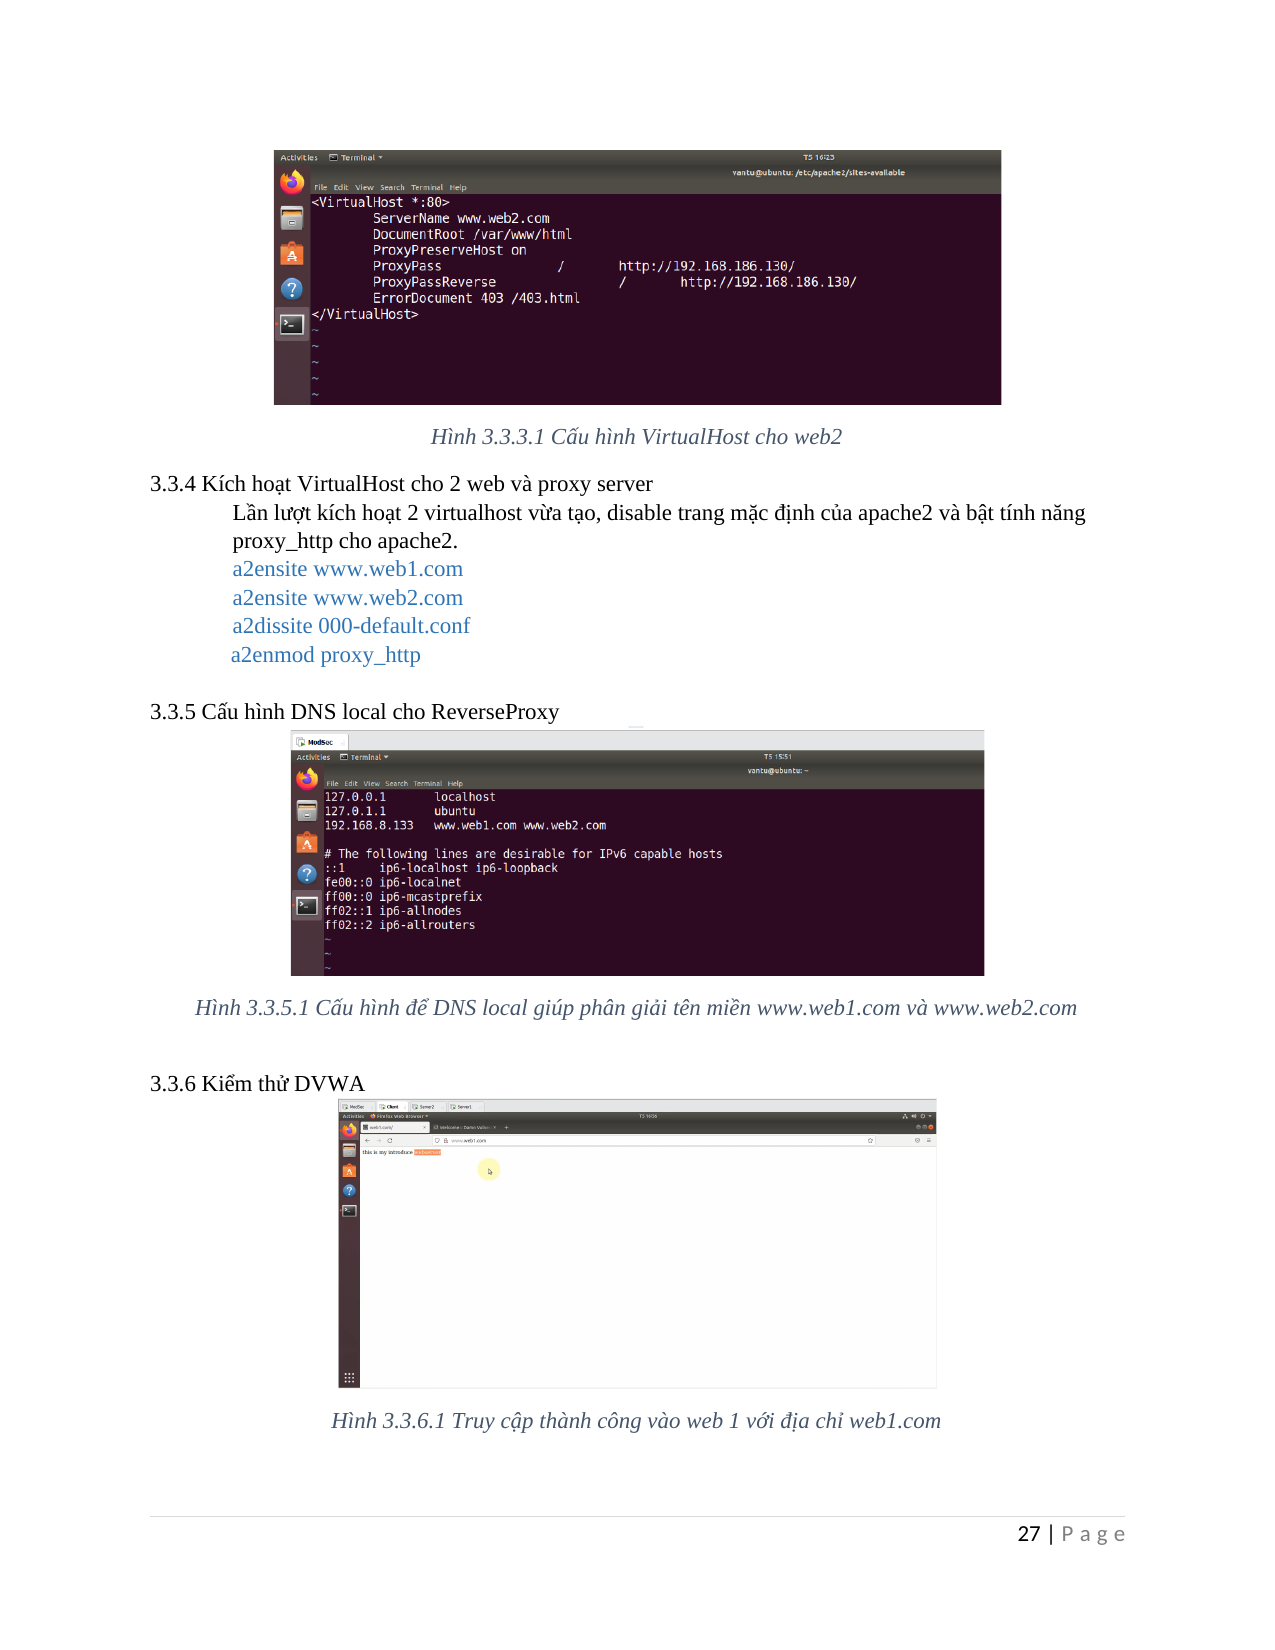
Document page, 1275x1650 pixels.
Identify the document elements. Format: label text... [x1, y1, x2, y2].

list a2ensite www.web2.com [232, 584, 1125, 610]
list Lần lượt kích hoạt 2 virtualhost vừa tạo, disable trang mặc định của apache2 và bật tính năng proxy_http cho apache2. [232, 499, 1125, 553]
picture [290, 726, 985, 976]
list a2ensite www.web1.com [232, 556, 1125, 582]
text Hình 3.3.3.1 Cấu hình VirtualHost cho web2 [150, 423, 1125, 449]
list 3.3.5 Cấu hình DNS local cho ReverseProxy [150, 698, 1125, 724]
list a2enmod proxy_http [150, 641, 1125, 667]
text Hình 3.3.5.1 Cấu hình để DNS local giúp phân giải tên miền www.web1.com và www.web2.com [150, 994, 1125, 1021]
picture [338, 1098, 937, 1389]
text Hình 3.3.6.1 Truy cập thành công vào web 1 với địa chỉ web1.com [150, 1407, 1125, 1434]
picture [273, 150, 1002, 405]
list 3.3.6 Kiểm thử DVWA [150, 1070, 1125, 1096]
list 3.3.4 Kích hoạt VirtualHost cho 2 web và proxy server [150, 470, 1125, 497]
list a2dissite 000-default.conf [232, 612, 1125, 639]
